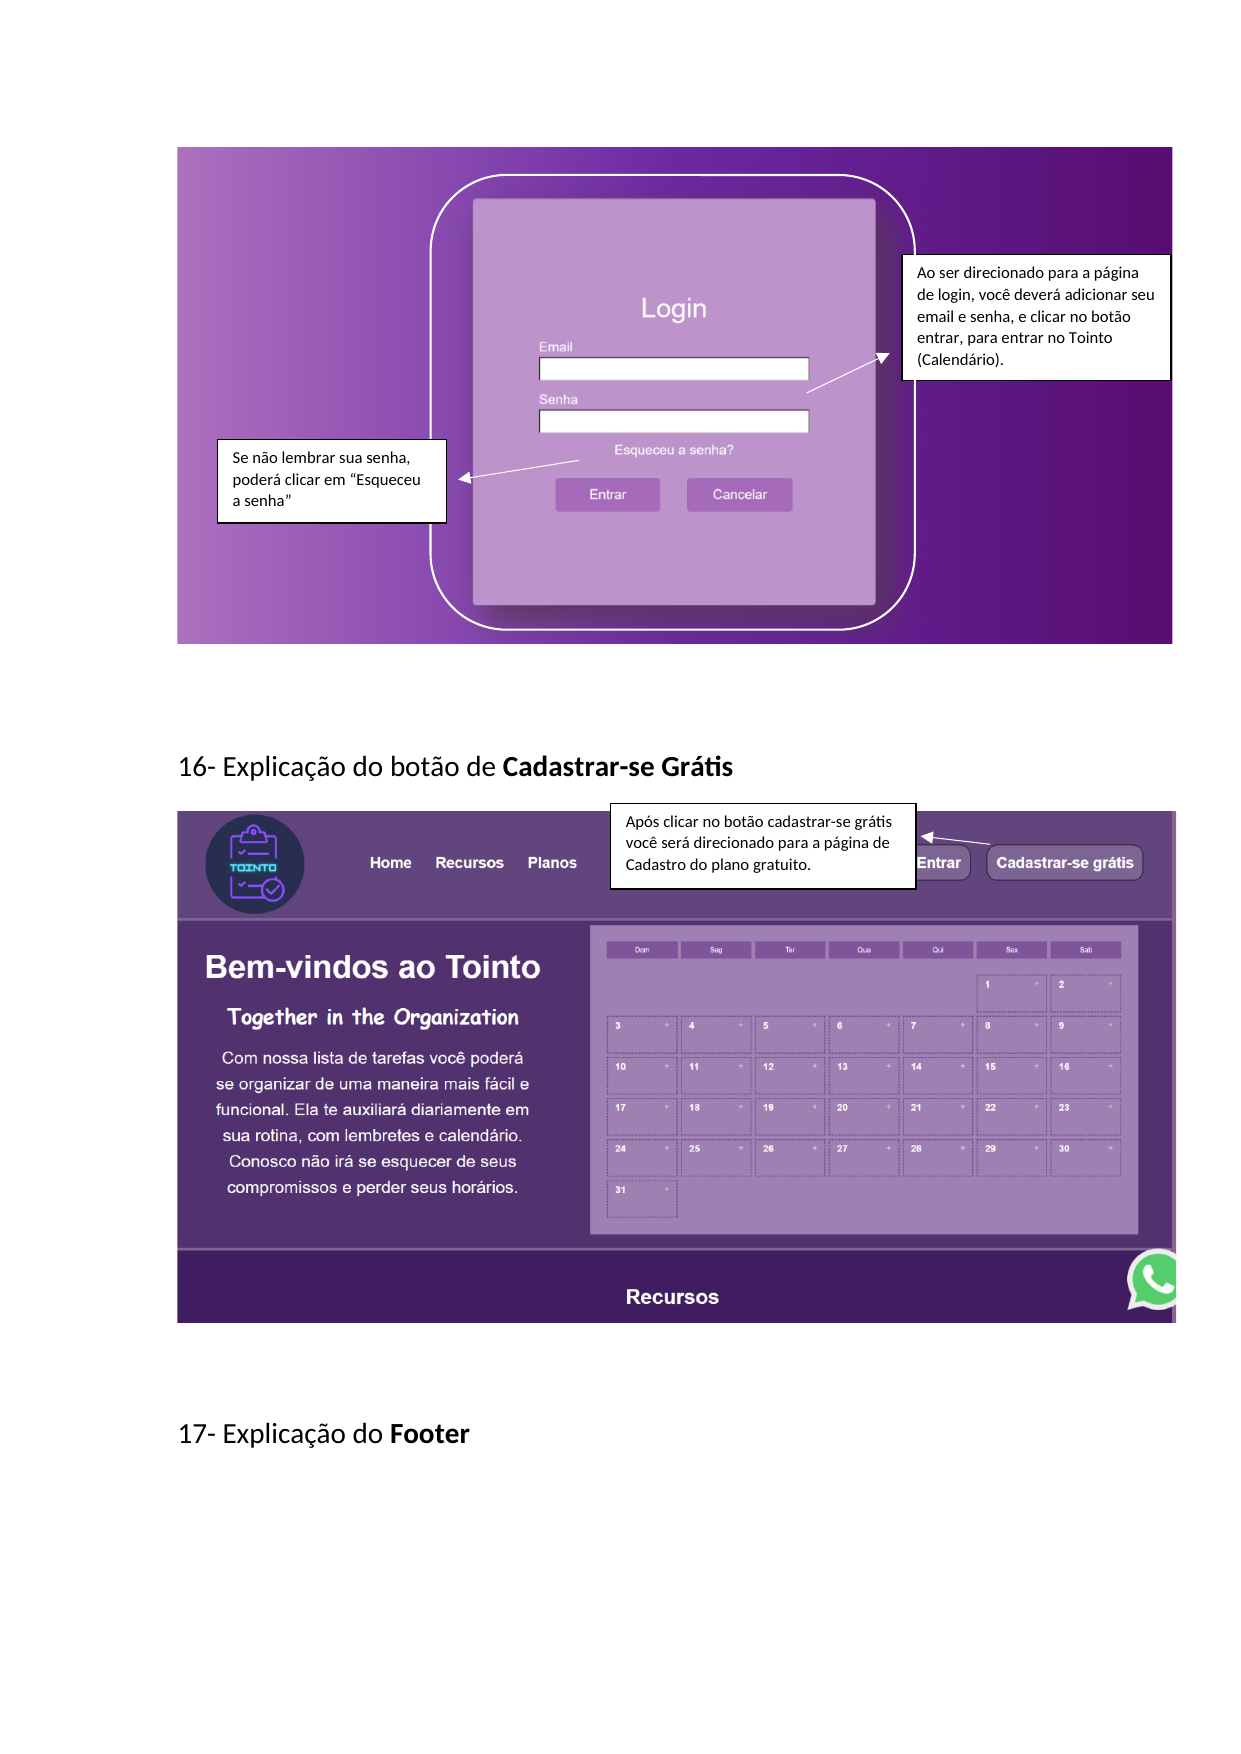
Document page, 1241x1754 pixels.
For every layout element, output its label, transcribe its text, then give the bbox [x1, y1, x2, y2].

text 17- Explicação do Footer [177, 1415, 1063, 1450]
picture [177, 811, 1177, 1323]
picture [177, 147, 1173, 644]
text 16- Explicação do botão de Cadastrar-se Grátis [177, 748, 1063, 784]
